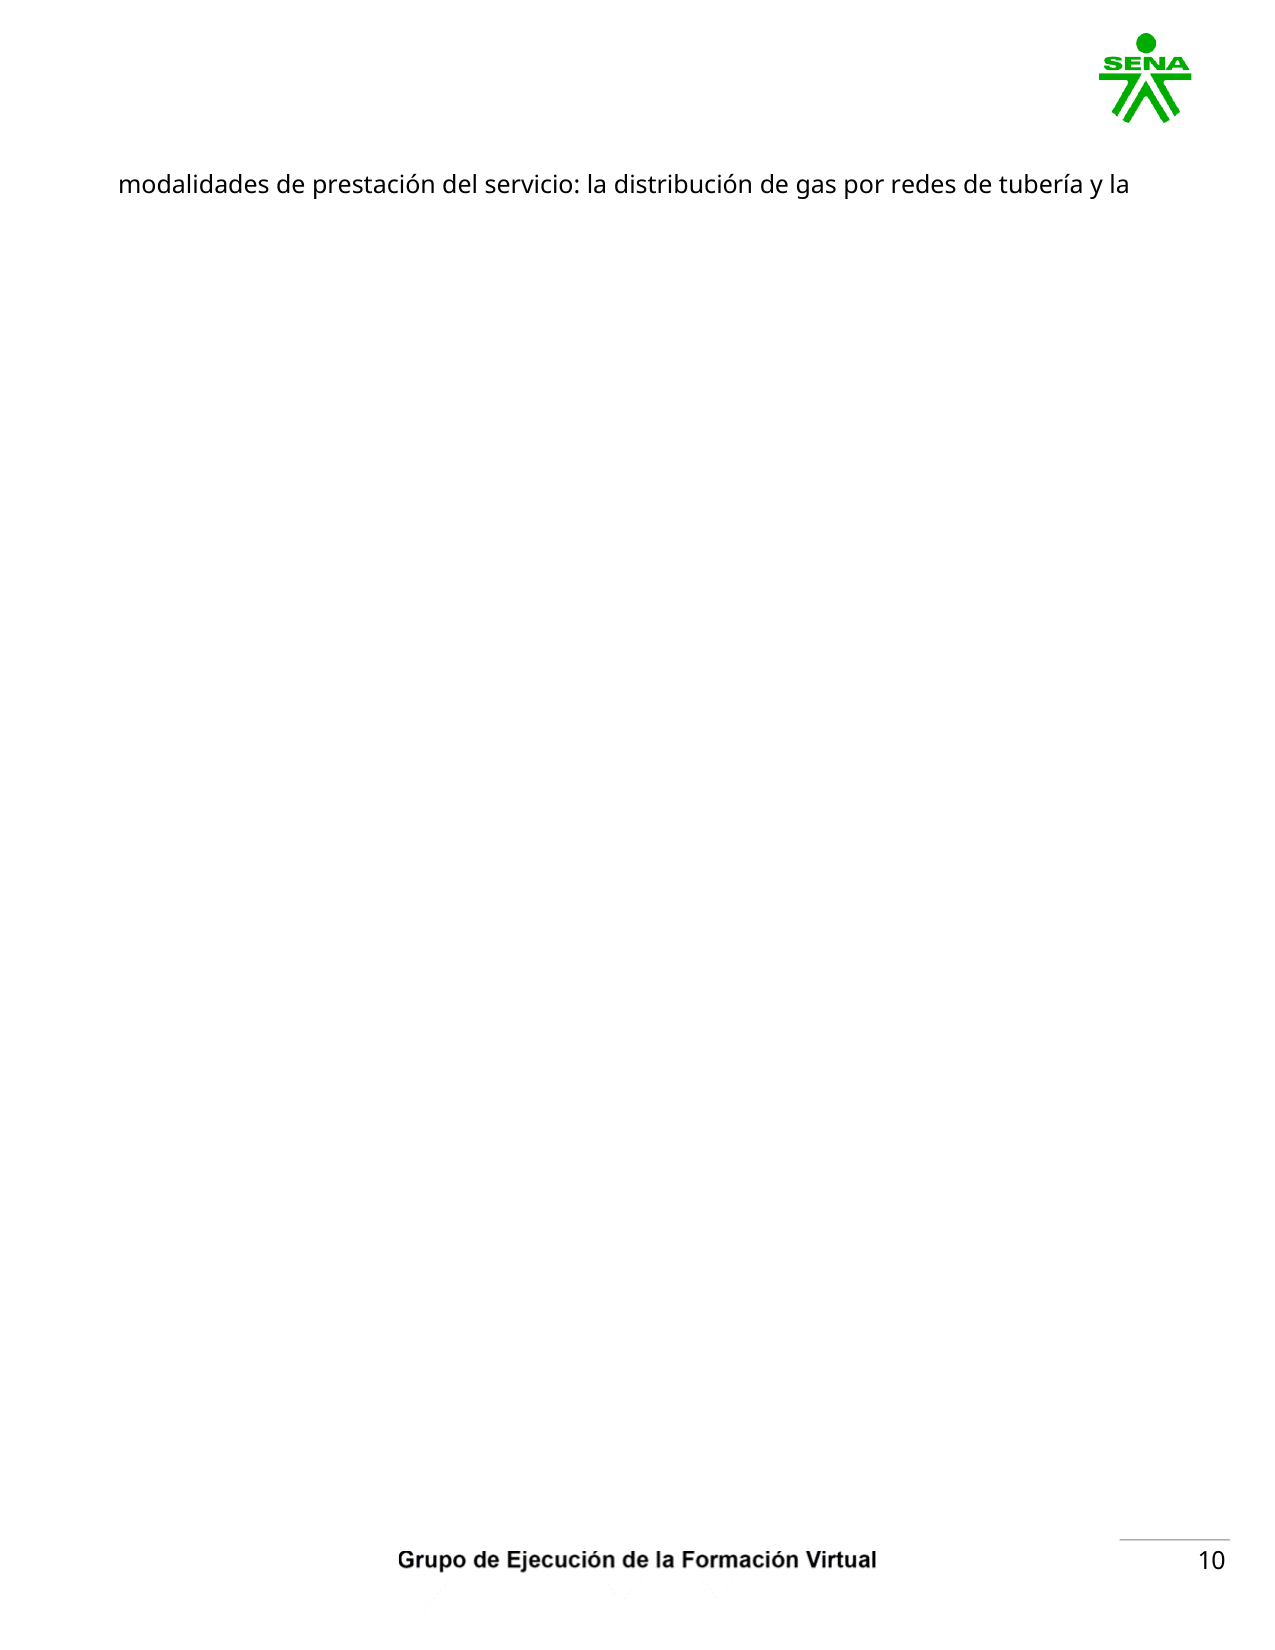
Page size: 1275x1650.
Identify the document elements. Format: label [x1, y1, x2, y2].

picture [1099, 33, 1192, 123]
picture [398, 1551, 876, 1611]
text [118, 167, 1152, 201]
